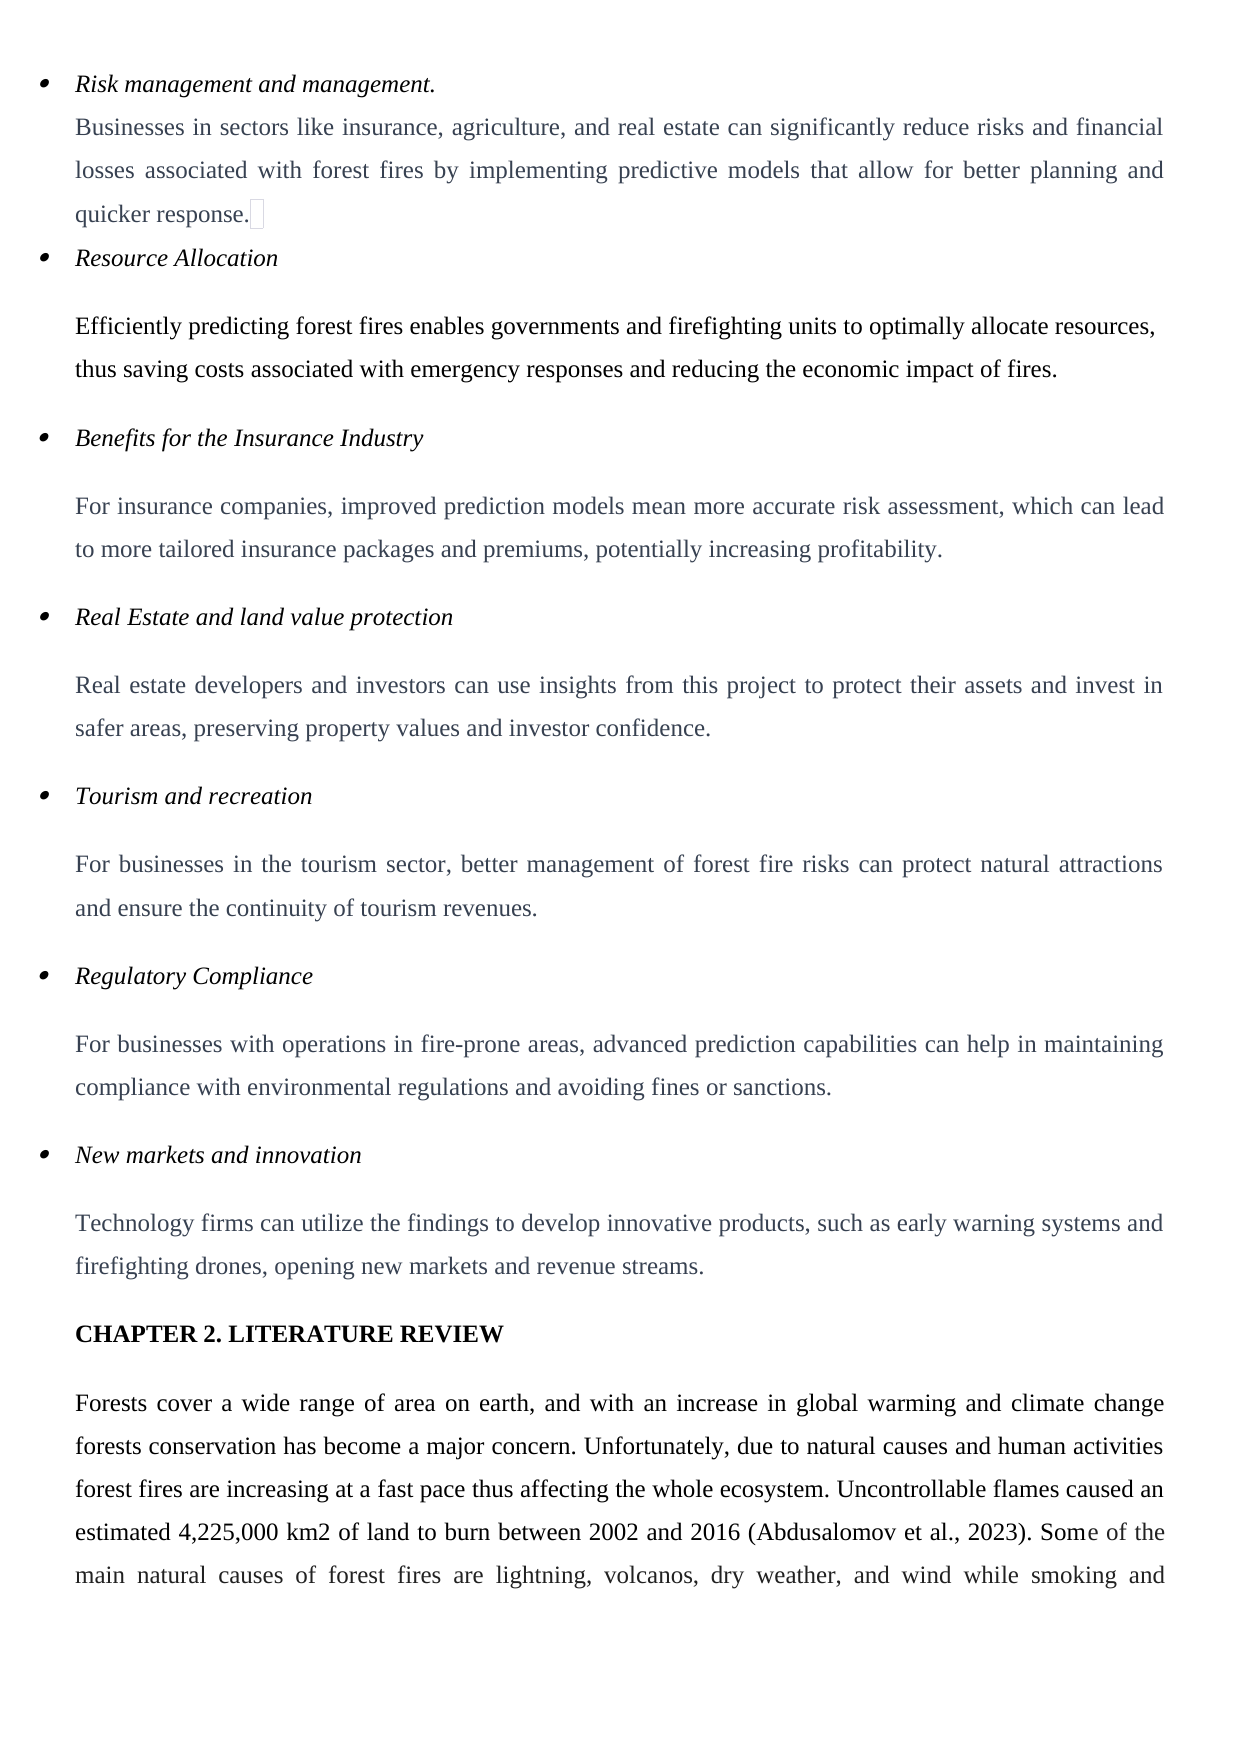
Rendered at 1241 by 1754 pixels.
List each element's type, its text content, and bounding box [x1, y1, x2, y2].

list Regulatory Compliance [37, 961, 1165, 989]
list Real Estate and land value protection [38, 602, 1165, 631]
text For businesses in the tourism sector, better management of forest fire risks can protect natural attractions and ensure the continuity of tourism revenues. [75, 849, 1165, 921]
list Tourism and recreation [38, 781, 1165, 810]
list Businesses in sectors like insurance, agriculture, and real estate can significantly reduce risks and financial losses associated with forest fires by implementing predictive models that allow for better planning and quicker response. [75, 112, 1165, 228]
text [75, 1388, 1165, 1589]
text For insurance companies, improved prediction models mean more accurate risk assessment, which can lead to more tailored insurance packages and premiums, potentially increasing profitability. [75, 491, 1165, 563]
text Real estate developers and investors can use insights from this project to protect their assets and invest in safer areas, preserving property values and investor confidence. [75, 670, 1165, 742]
list Risk management and management. [38, 69, 1165, 97]
list Benefits for the Insurance Industry [37, 423, 1165, 451]
subtitle CHAPTER 2. LITERATURE REVIEW [75, 1319, 1165, 1348]
text Technology firms can utilize the findings to develop innovative products, such as early warning systems and firefighting drones, opening new markets and revenue streams. [75, 1208, 1165, 1280]
list Resource Allocation [38, 243, 1165, 272]
text Efficiently predicting forest fires enables governments and firefighting units to optimally allocate resources, thus saving costs associated with emergency responses and reducing the economic impact of fires. [75, 311, 1165, 383]
list New markets and innovation [38, 1140, 1165, 1169]
text For businesses with operations in fire-prone areas, advanced prediction capabilities can help in maintaining compliance with environmental regulations and avoiding fines or sanctions. [75, 1029, 1165, 1101]
